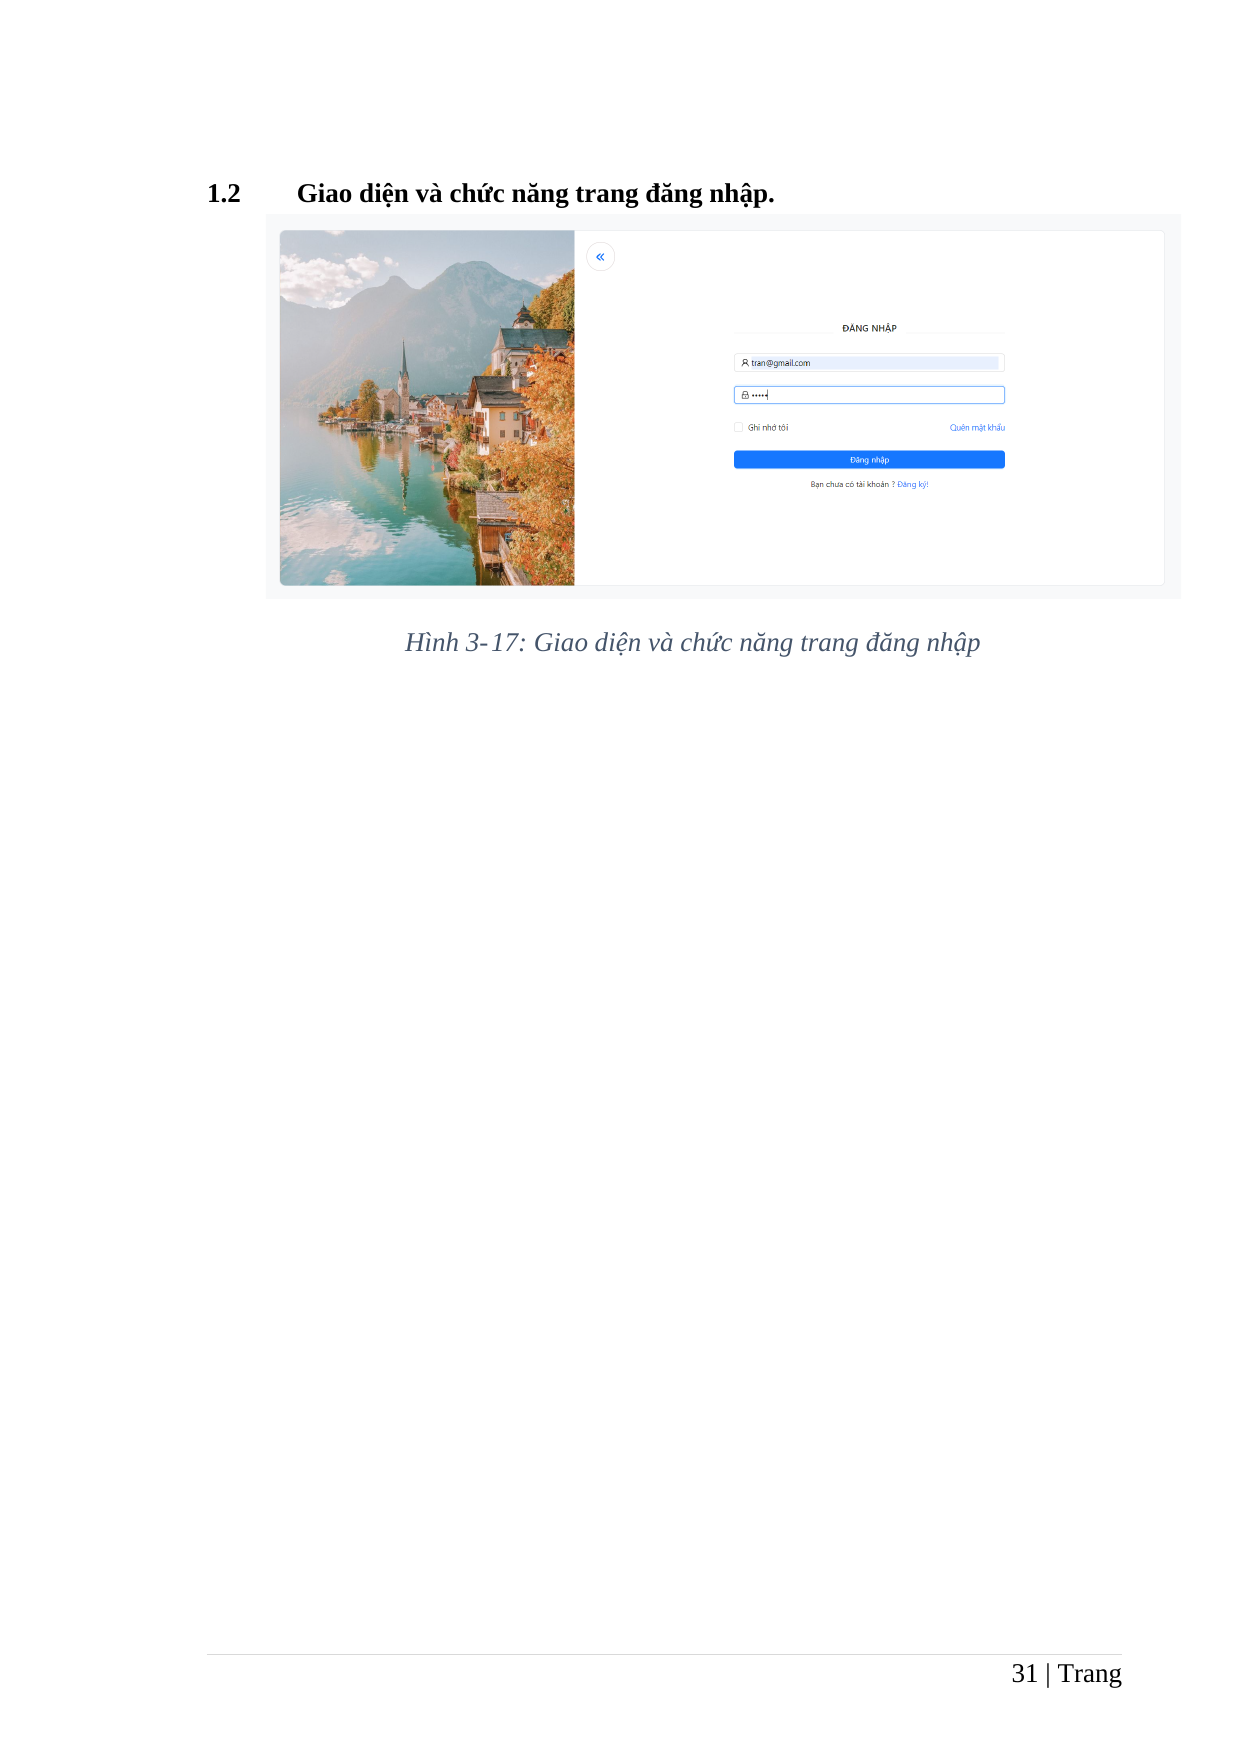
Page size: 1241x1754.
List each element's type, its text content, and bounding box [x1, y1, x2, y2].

picture [265, 214, 1182, 599]
subtitle Giao diện và chức năng trang đăng nhập. [207, 177, 1122, 208]
